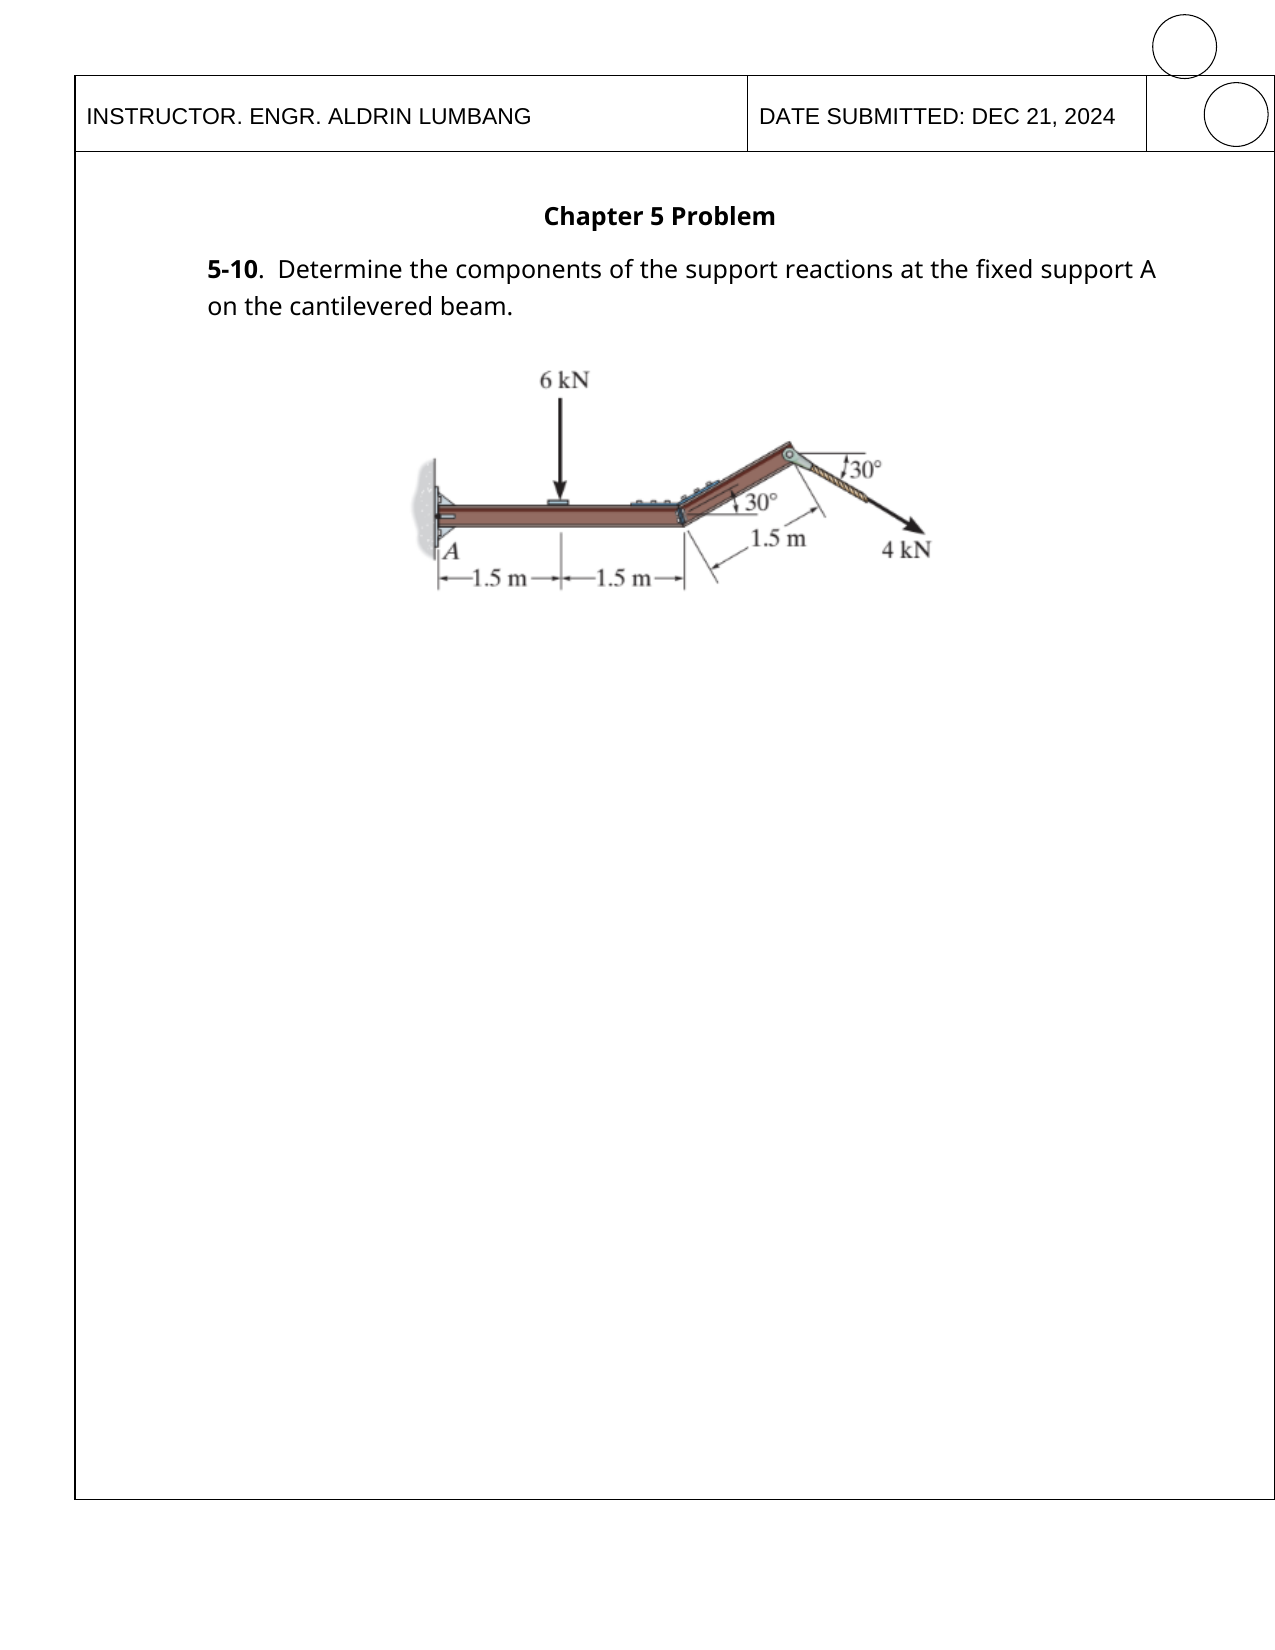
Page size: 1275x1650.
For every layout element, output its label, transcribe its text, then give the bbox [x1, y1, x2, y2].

table_cell INSTRUCTOR. ENGR. ALDRIN LUMBANG [76, 76, 747, 151]
picture [389, 343, 958, 612]
table_cell [1147, 76, 1274, 151]
table_cell Chapter 5 Problem 5-10. Determine the components of the support reactions at the fixed support A on the cantilevered beam. [76, 152, 1274, 1499]
table_cell DATE SUBMITTED: DEC 21, 2024 [748, 76, 1146, 151]
